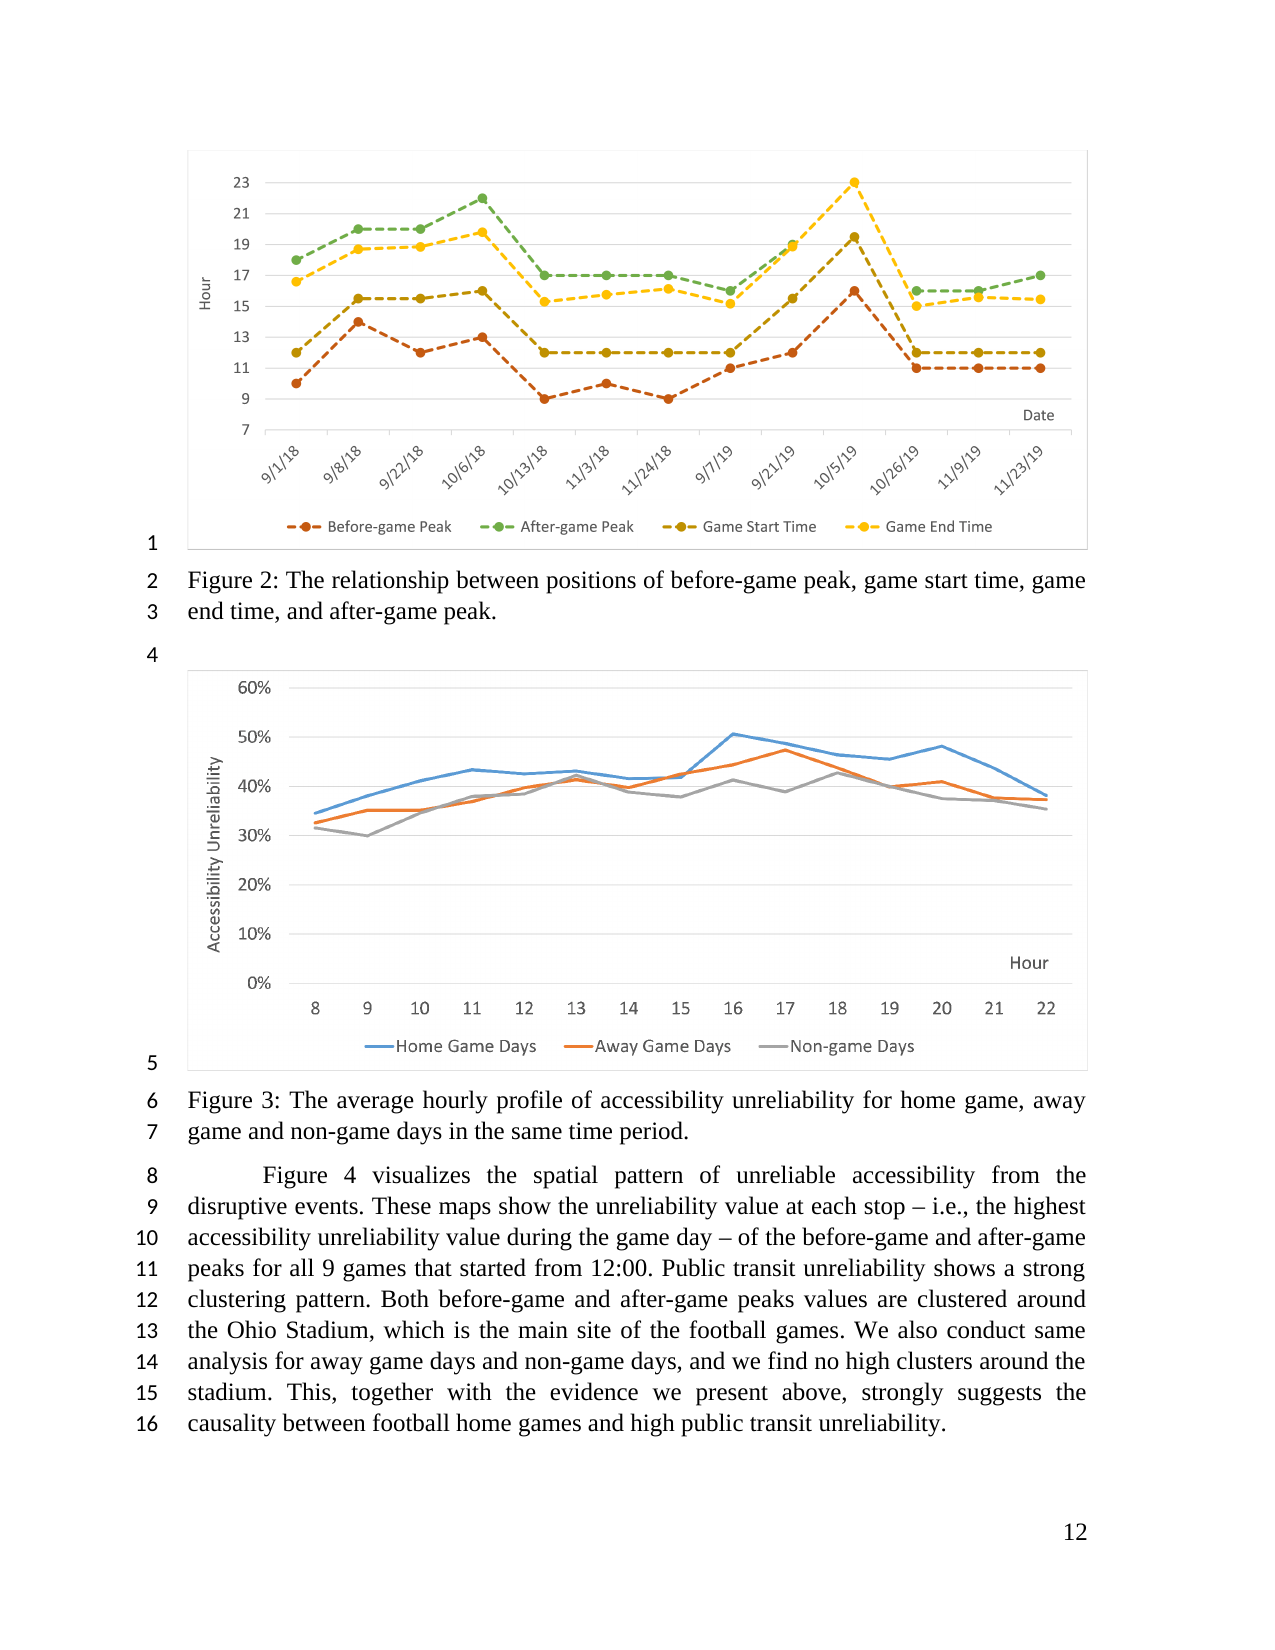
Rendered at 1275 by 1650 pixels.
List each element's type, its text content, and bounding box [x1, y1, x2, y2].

text Figure 4 visualizes the spatial pattern of unreliable accessibility from the disruptive events. These maps show the unreliability value at each stop – i.e., the highest accessibility unreliability value during the game day – of the before-game and after-game peaks for all 9 games that started from 12:00. Public transit unreliability shows a strong clustering pattern. Both before-game and after-game peaks values are clustered around the Ohio Stadium, which is the main site of the football games. We also conduct same analysis for away game days and non-game days, and we find no high clusters around the stadium. This, together with the evidence we present above, strongly suggests the causality between football home games and high public transit unreliability. [187, 1160, 1087, 1437]
picture [187, 670, 1088, 1071]
picture [187, 150, 1088, 550]
